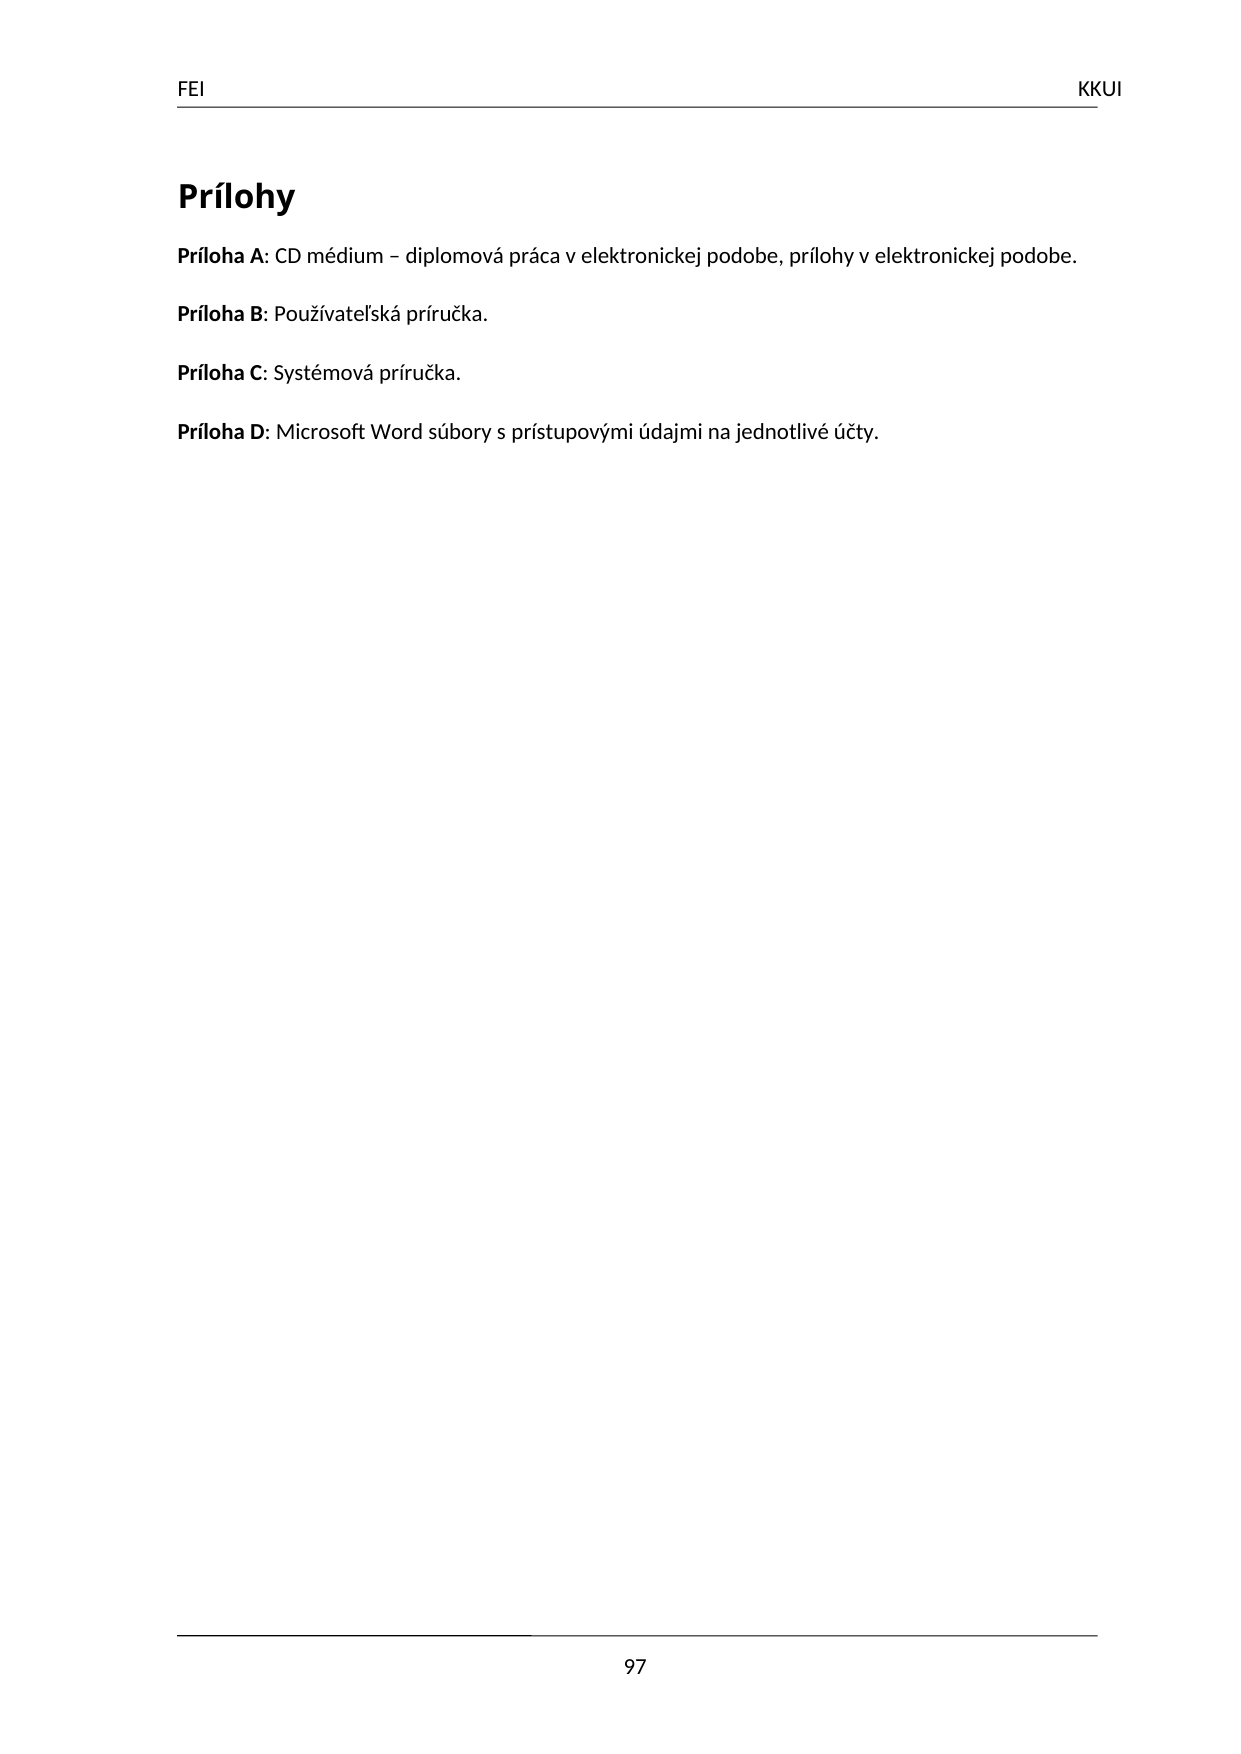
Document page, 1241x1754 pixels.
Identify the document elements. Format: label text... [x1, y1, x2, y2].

text Príloha C: Systémová príručka. [177, 358, 1092, 386]
text Príloha B: Používateľská príručka. [177, 299, 1092, 327]
list Prílohy [177, 173, 1092, 218]
text Príloha A: CD médium – diplomová práca v elektronickej podobe, prílohy v elektronickej podobe. [177, 241, 1092, 269]
text Príloha D: Microsoft Word súbory s prístupovými údajmi na jednotlivé účty. [177, 417, 1092, 445]
